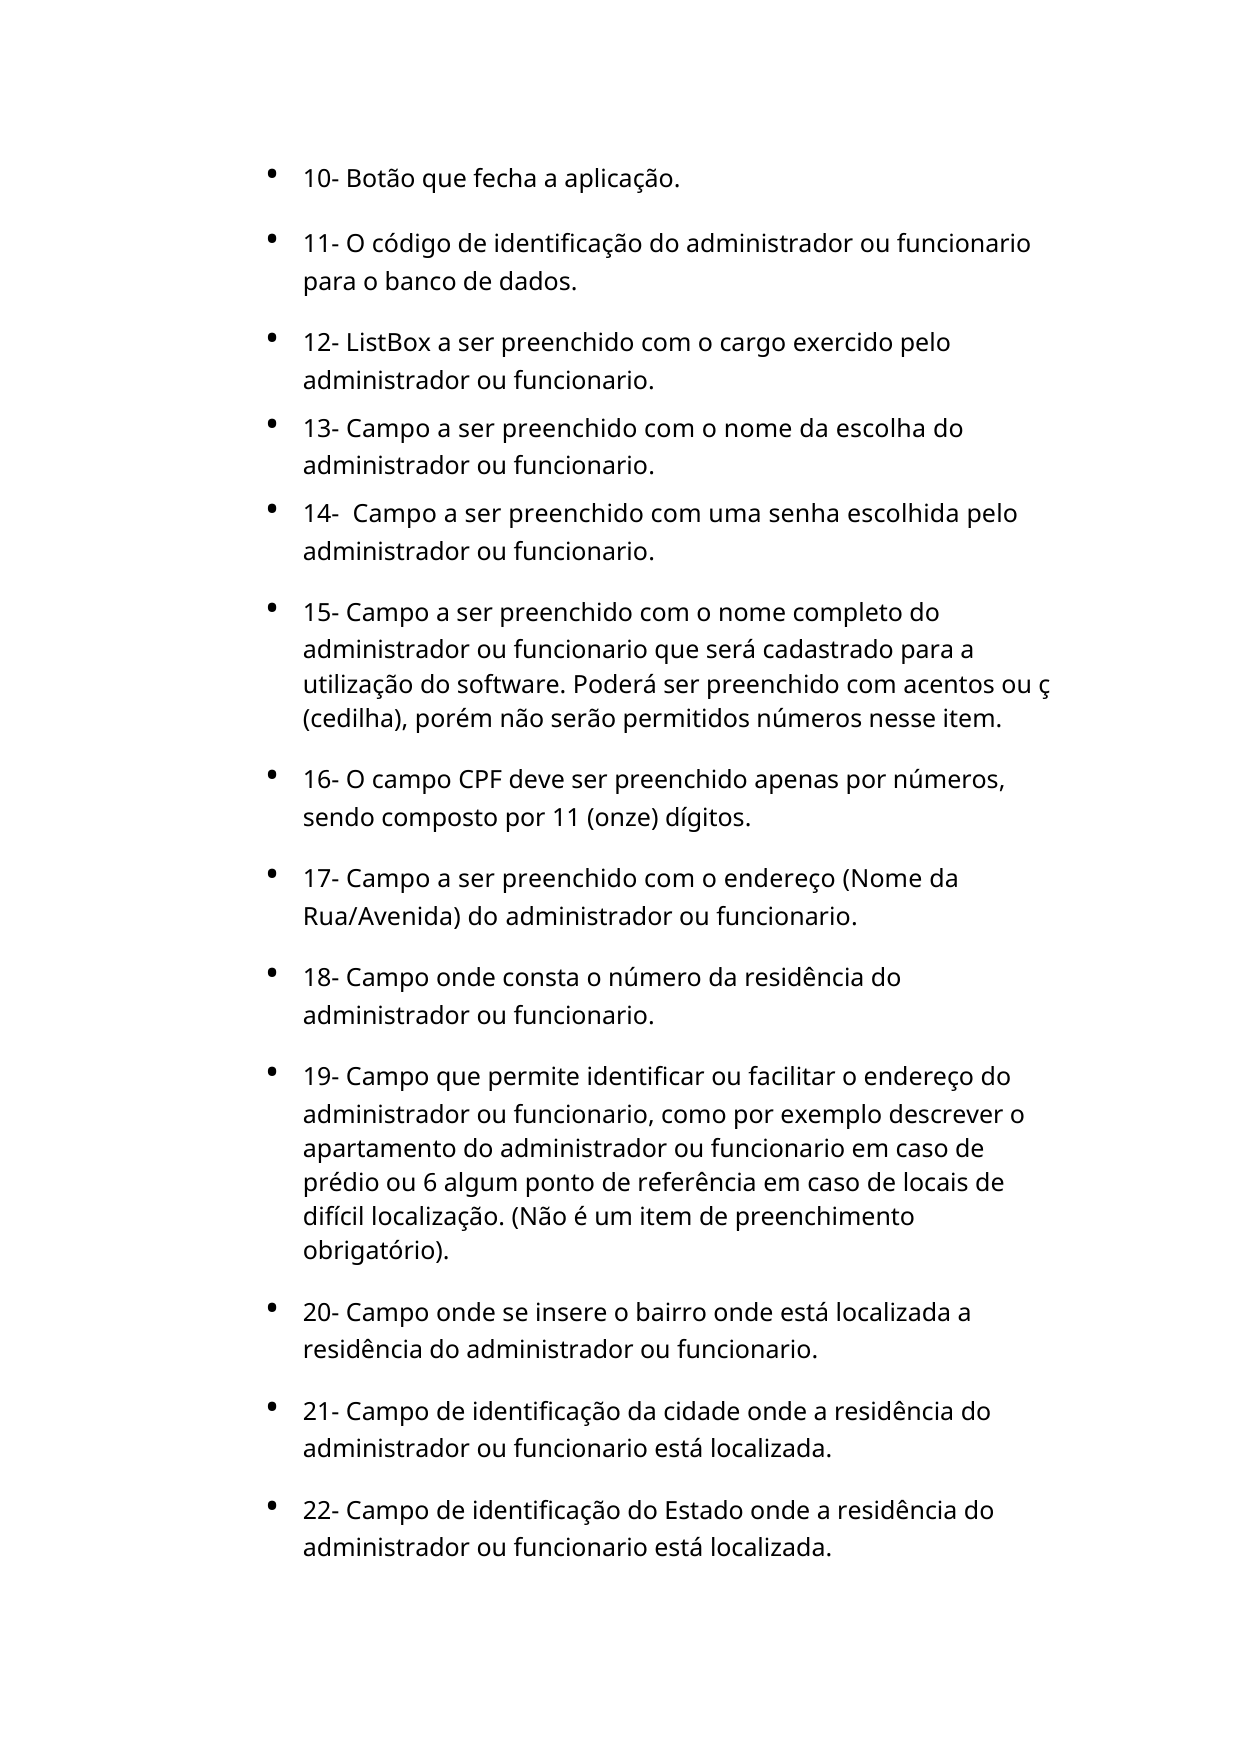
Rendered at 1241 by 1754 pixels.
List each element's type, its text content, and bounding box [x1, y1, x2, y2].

list 18- Campo onde consta o número da residência do administrador ou funcionario. [265, 946, 1063, 1032]
list 13- Campo a ser preenchido com o nome da escolha do administrador ou funcionario. [265, 397, 1063, 482]
list 20- Campo onde se insere o bairro onde está localizada a residência do administrador ou funcionario. [265, 1281, 1063, 1366]
list 11- O código de identificação do administrador ou funcionario para o banco de dados. [265, 213, 1063, 298]
list 12- ListBox a ser preenchido com o cargo exercido pelo administrador ou funcionario. [265, 312, 1063, 397]
list 22- Campo de identificação do Estado onde a residência do administrador ou funcionario está localizada. [265, 1479, 1063, 1564]
list 19- Campo que permite identificar ou facilitar o endereço do administrador ou funcionario, como por exemplo descrever o apartamento do administrador ou funcionario em caso de prédio ou 6 algum ponto de referência em caso de locais de difícil localização. (Não é um item de preenchimento obrigatório). [265, 1046, 1063, 1267]
list 17- Campo a ser preenchido com o endereço (Nome da Rua/Avenida) do administrador ou funcionario. [265, 847, 1063, 932]
list 21- Campo de identificação da cidade onde a residência do administrador ou funcionario está localizada. [265, 1380, 1063, 1465]
list 16- O campo CPF deve ser preenchido apenas por números, sendo composto por 11 (onze) dígitos. [265, 748, 1063, 833]
list 14- Campo a ser preenchido com uma senha escolhida pelo administrador ou funcionario. [265, 482, 1063, 567]
list 15- Campo a ser preenchido com o nome completo do administrador ou funcionario que será cadastrado para a utilização do software. Poderá ser preenchido com acentos ou ç (cedilha), porém não serão permitidos números nesse item. [265, 581, 1063, 734]
list 10- Botão que fecha a aplicação. [265, 148, 1063, 199]
